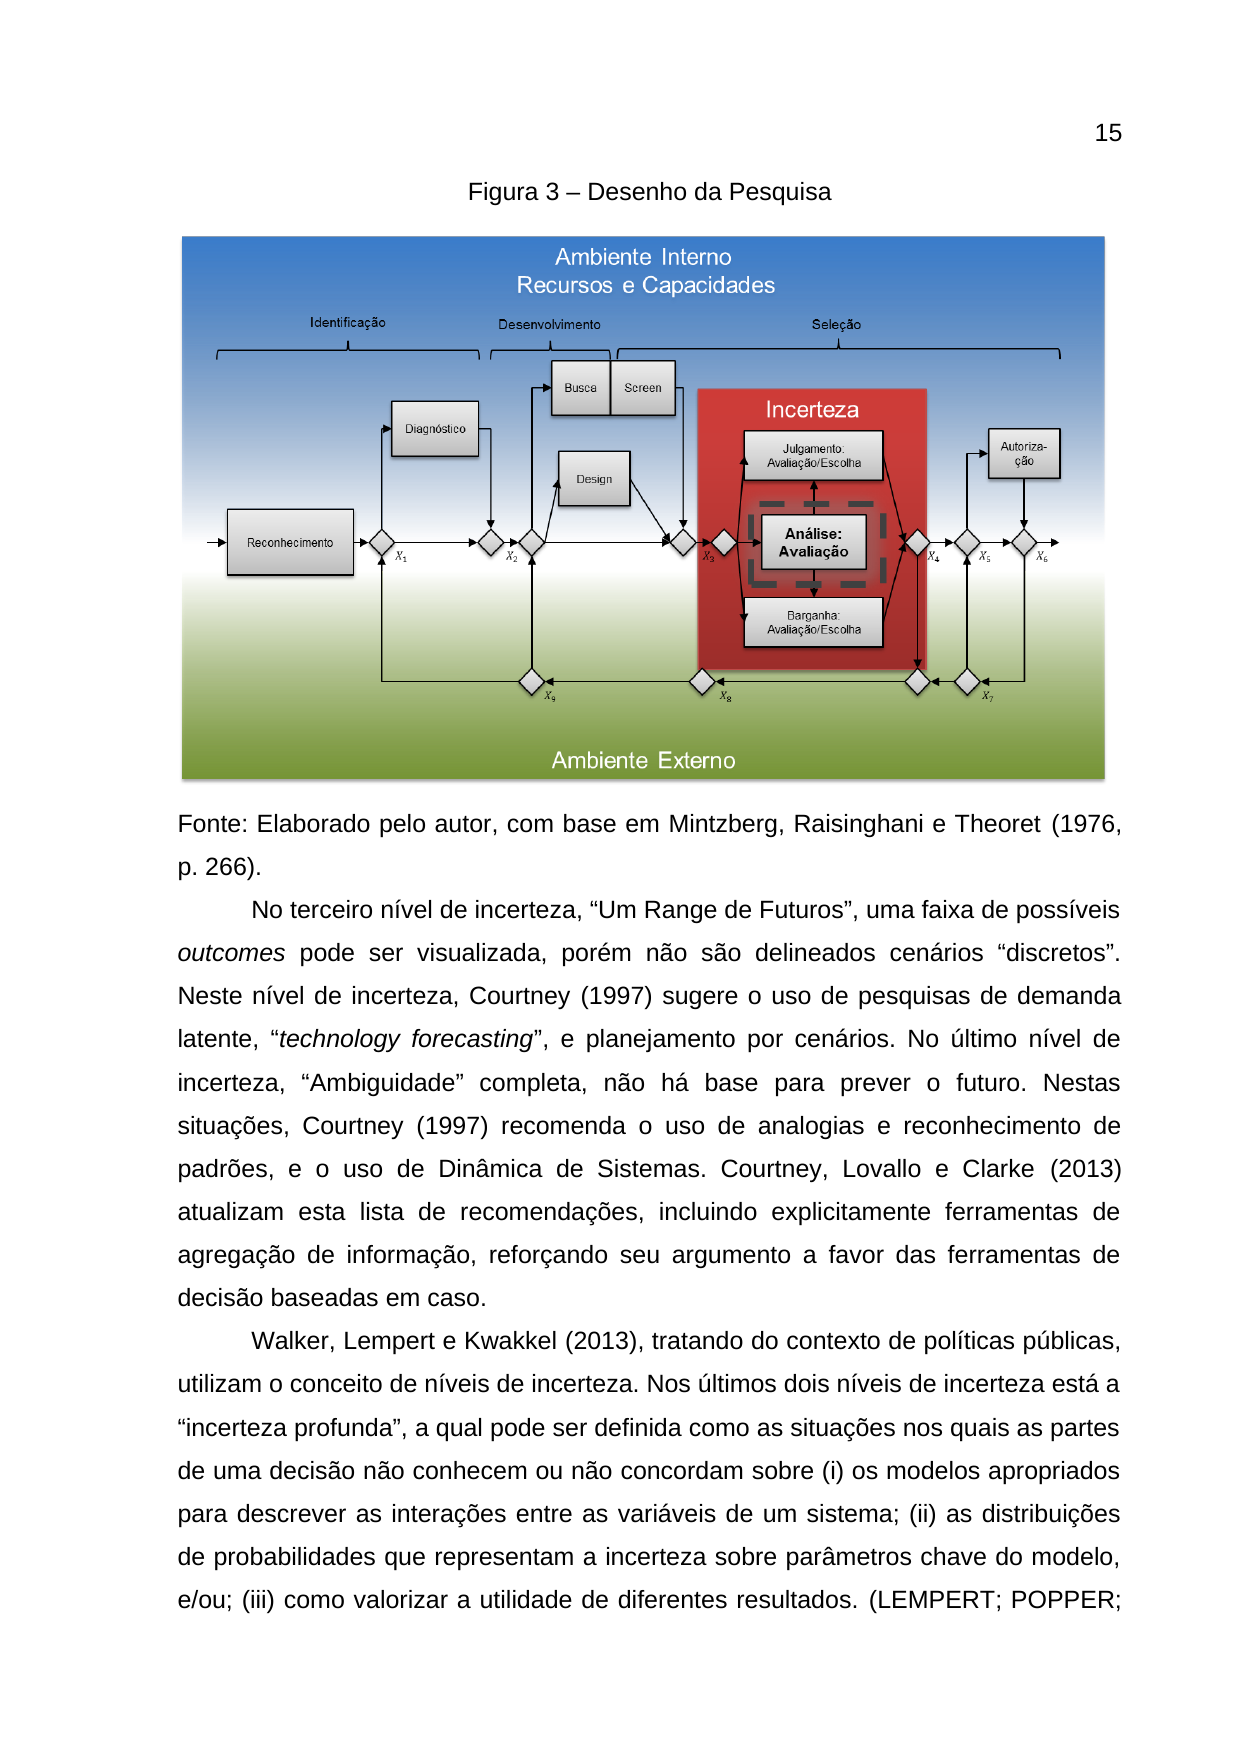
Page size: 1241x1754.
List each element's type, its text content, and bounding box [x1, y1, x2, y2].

text Fonte: Elaborado pelo autor, com base em Mintzberg, Raisinghani e Theoret (1976, p. 266). [177, 809, 1122, 881]
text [177, 1326, 1122, 1614]
text No terceiro nível de incerteza, “Um Range de Futuros”, uma faixa de possíveis outcomes pode ser visualizada, porém não são delineados cenários “discretos”. Neste nível de incerteza, Courtney (1997) sugere o uso de pesquisas de demanda latente, “technology forecasting”, e planejamento por cenários. No último nível de incerteza, “Ambiguidade” completa, não há base para prever o futuro. Nestas situações, Courtney (1997) recomenda o uso de analogias e reconhecimento de padrões, e o uso de Dinâmica de Sistemas. Courtney, Lovallo e Clarke (2013) atualizam esta lista de recomendações, incluindo explicitamente ferramentas de agregação de informação, reforçando seu argumento a favor das ferramentas de decisão baseadas em caso. [177, 895, 1122, 1312]
picture [177, 232, 1109, 795]
